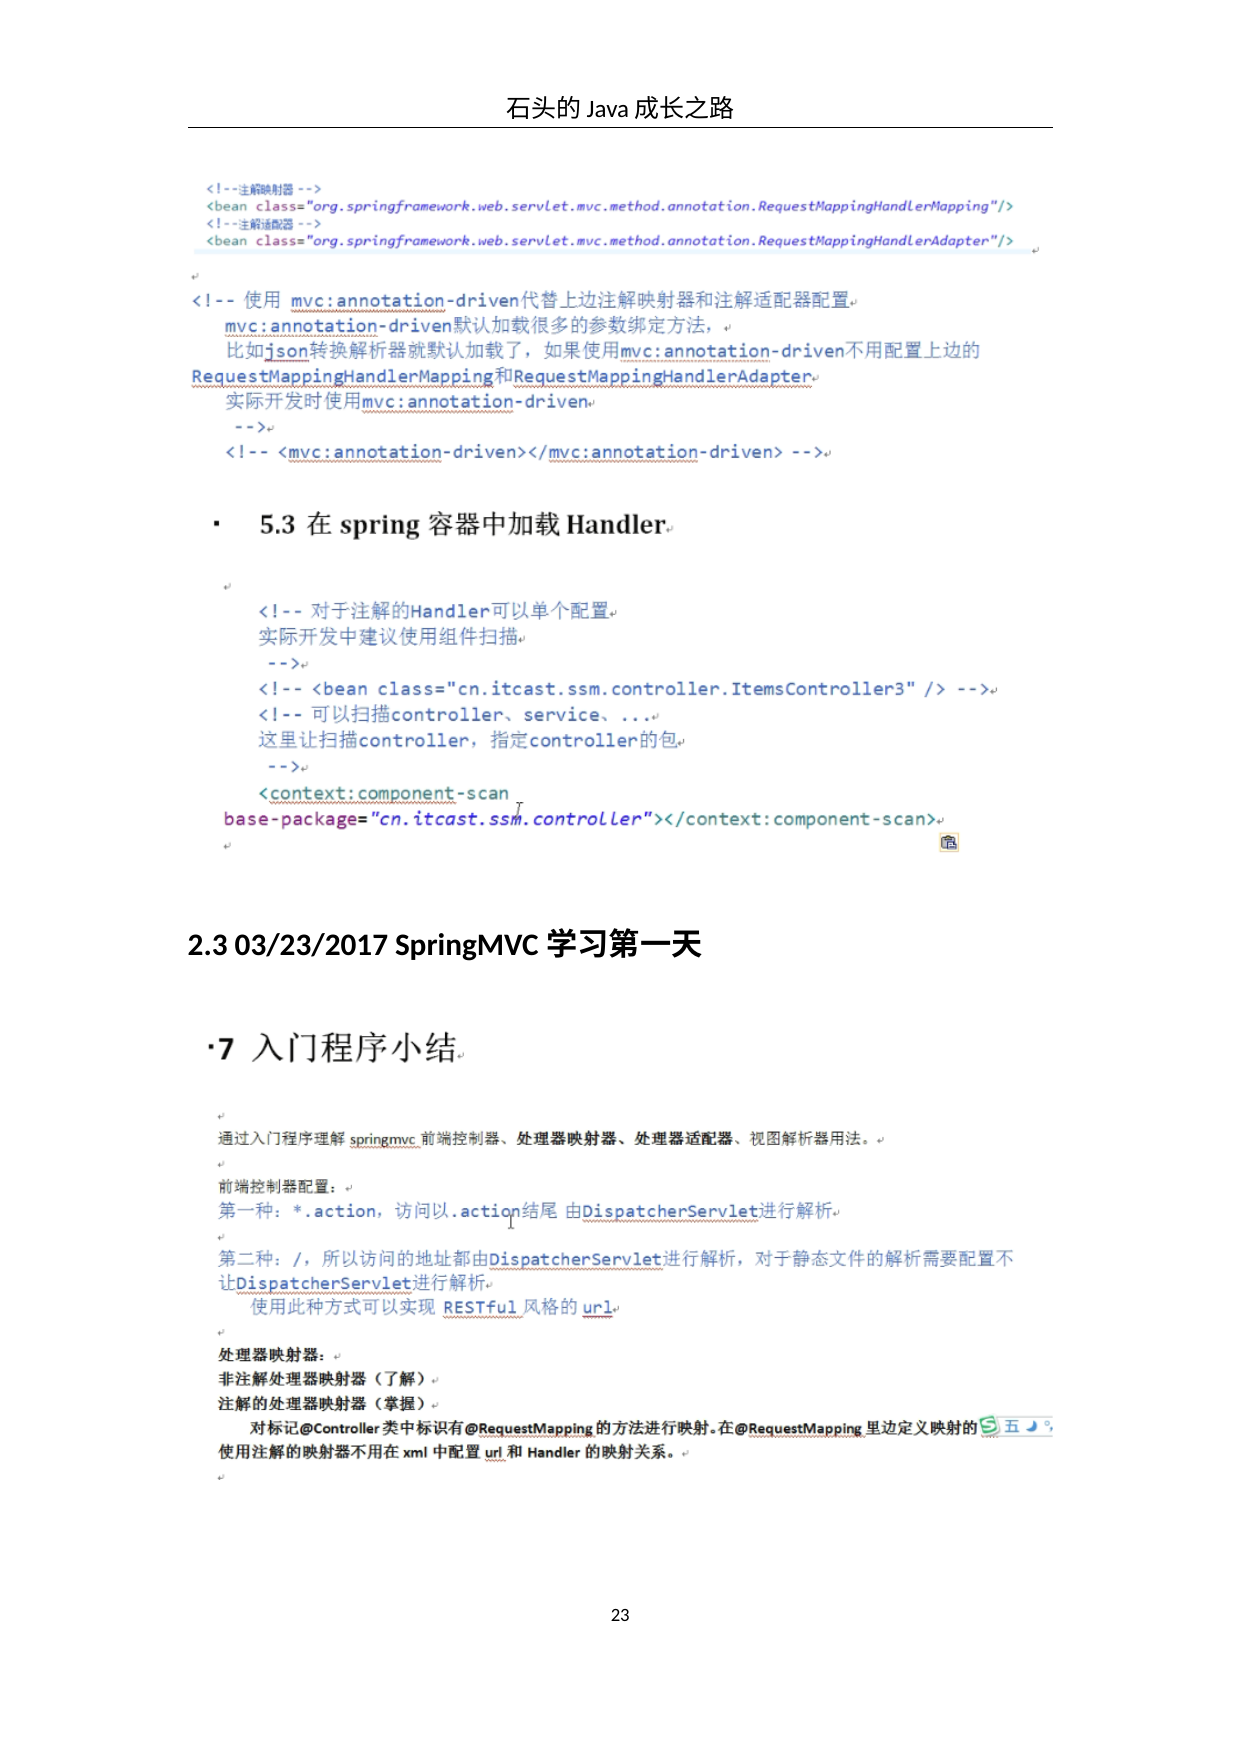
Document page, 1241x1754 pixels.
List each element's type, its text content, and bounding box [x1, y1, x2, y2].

picture [187, 1014, 1053, 1480]
subtitle 2.3 03/23/2017 SpringMVC 学习第一天 [187, 902, 1053, 982]
picture [187, 167, 1053, 472]
picture [187, 491, 1053, 863]
